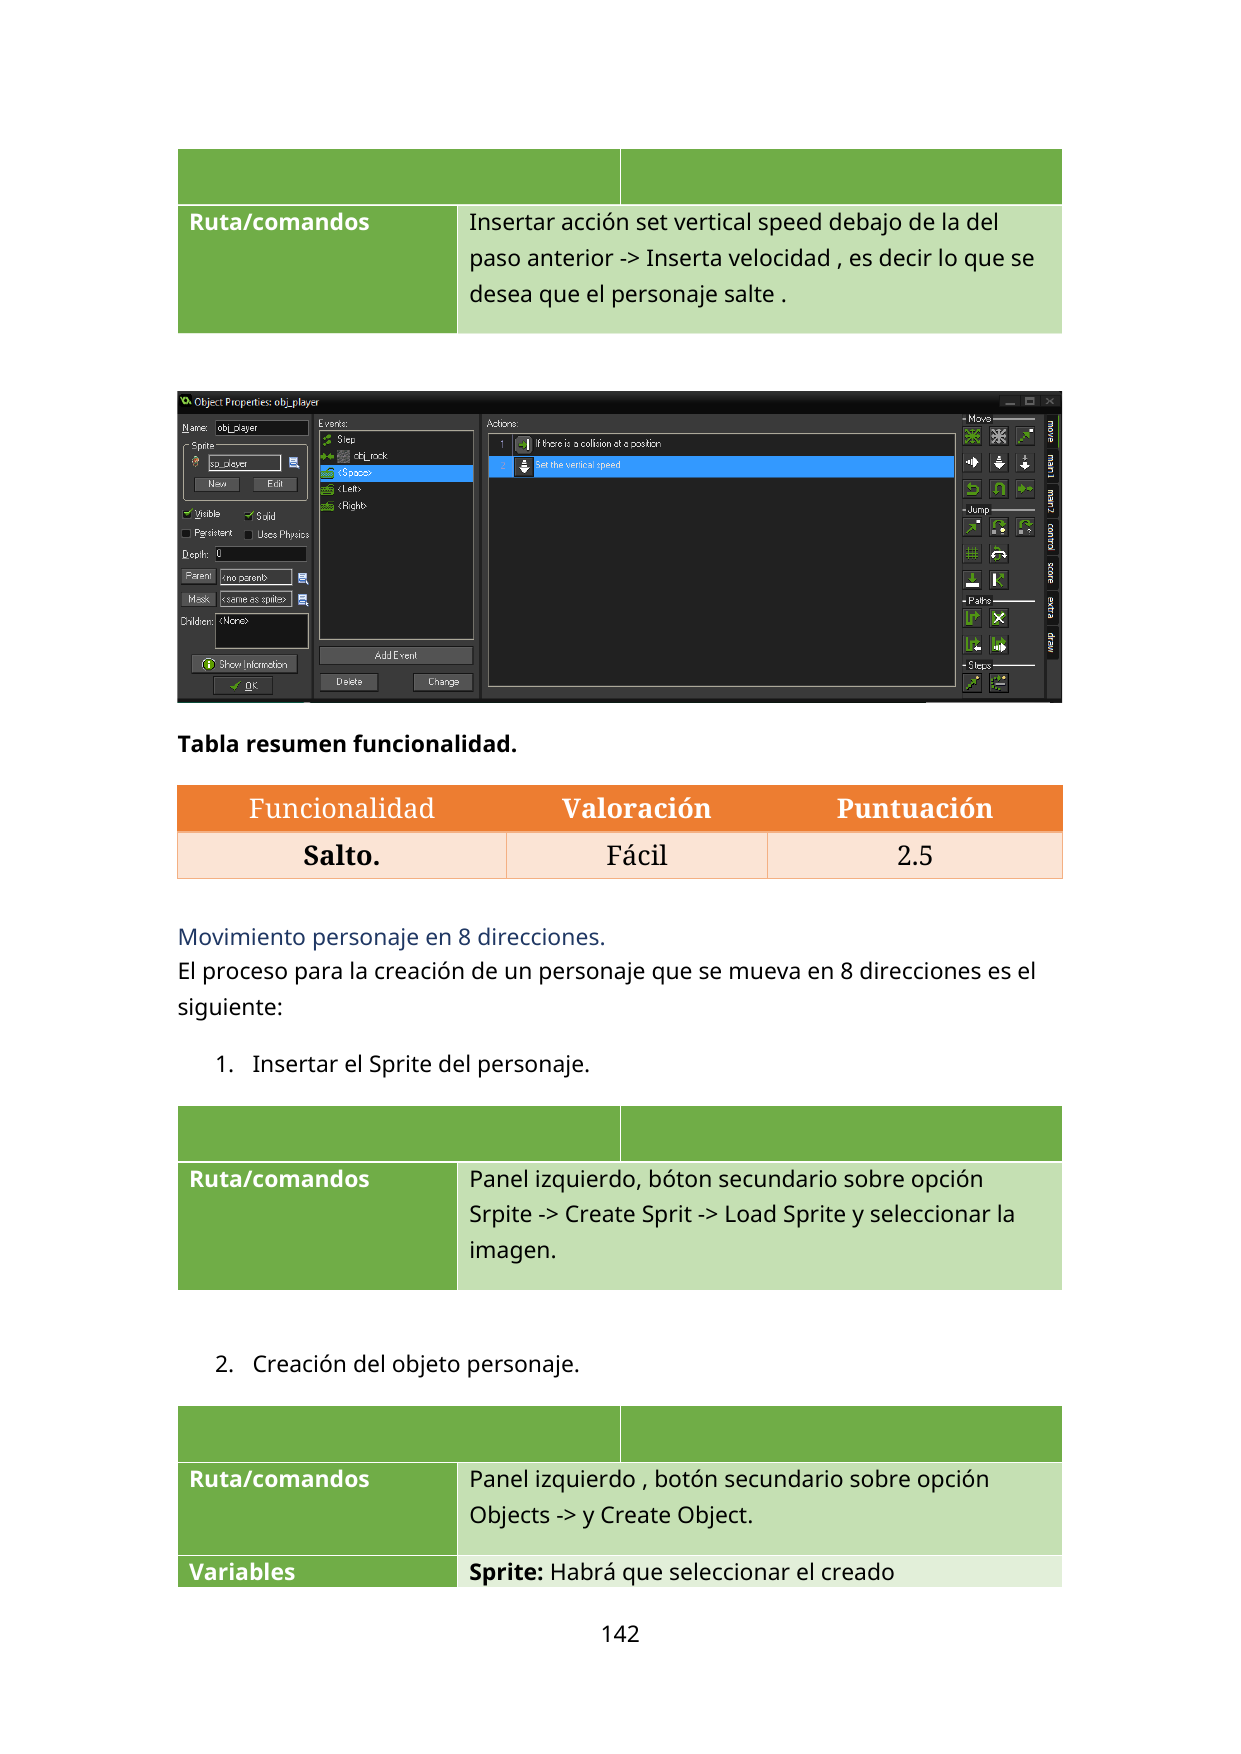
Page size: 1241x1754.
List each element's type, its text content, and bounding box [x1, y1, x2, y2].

text El proceso para la creación de un personaje que se mueva en 8 direcciones es el siguiente: [177, 955, 1063, 1022]
table_cell Panel izquierdo , botón secundario sobre opción Objects -> y Create Object. [458, 1463, 1062, 1555]
table_cell Ruta/comandos [178, 1163, 457, 1290]
table_cell Insertar acción set vertical speed debajo de la del paso anterior -> Inserta velocidad , es decir lo que se desea que el personaje salte . [458, 206, 1062, 333]
table_header Funcionalidad [178, 786, 506, 831]
table_cell Variables [178, 1556, 457, 1587]
table_cell Ruta/comandos [178, 1463, 457, 1555]
table_header [178, 1106, 620, 1161]
table_header [621, 149, 1062, 204]
subtitle Movimiento personaje en 8 direcciones. [177, 921, 1063, 952]
table_header [621, 1106, 1062, 1161]
picture [177, 391, 1063, 703]
table_header [621, 1406, 1062, 1462]
table_cell Panel izquierdo, bóton secundario sobre opción Srpite -> Create Sprit -> Load Sprite y seleccionar la imagen. [458, 1163, 1062, 1290]
table_cell 2.5 [768, 833, 1062, 878]
table_cell Ruta/comandos [178, 206, 457, 333]
table_cell Salto. [178, 833, 506, 878]
text Tabla resumen funcionalidad. [177, 728, 1063, 759]
table_header Puntuación [768, 786, 1062, 831]
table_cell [458, 1556, 1062, 1587]
table_header [178, 1406, 620, 1462]
list Insertar el Sprite del personaje. [215, 1048, 1063, 1079]
table_header [178, 149, 620, 204]
table_cell Fácil [507, 833, 767, 878]
list Creación del objeto personaje. [215, 1348, 1063, 1379]
table_header Valoración [507, 786, 767, 831]
